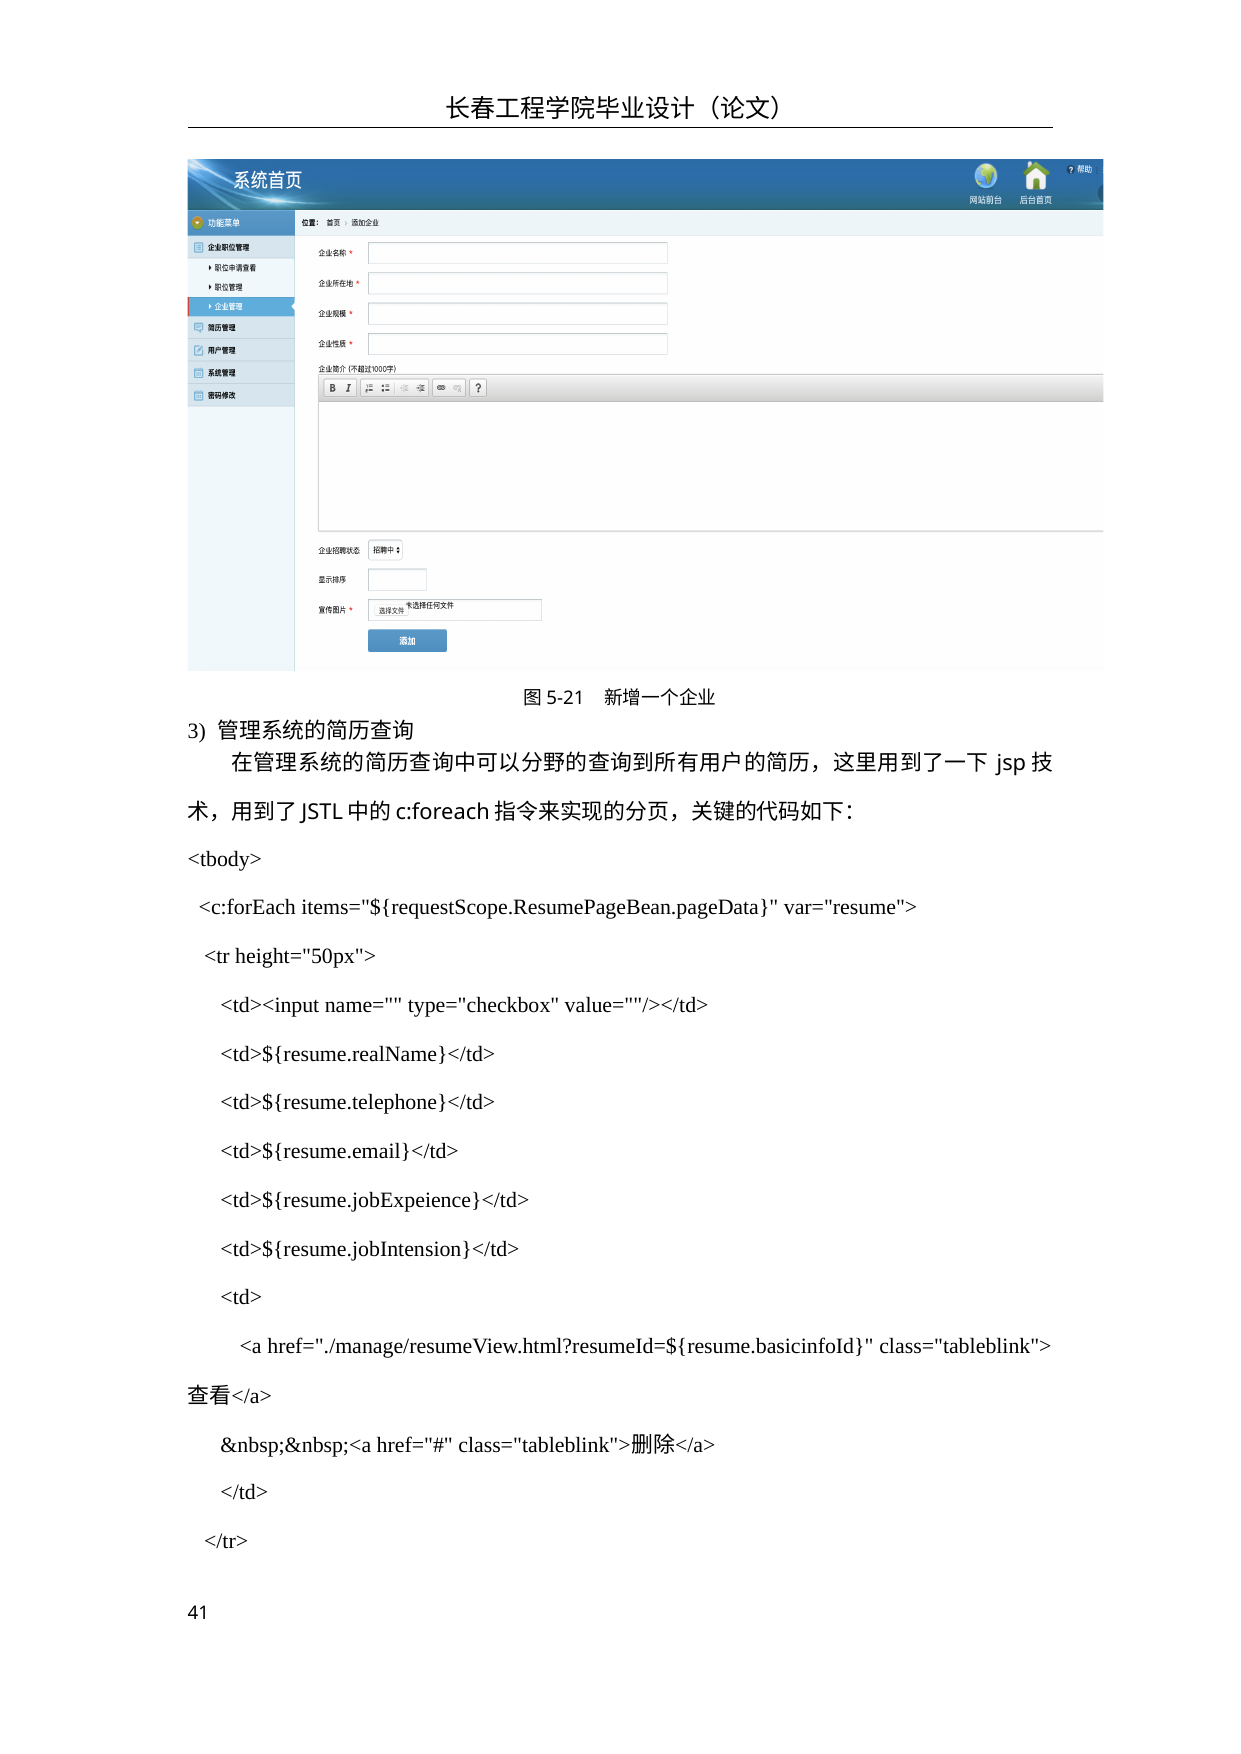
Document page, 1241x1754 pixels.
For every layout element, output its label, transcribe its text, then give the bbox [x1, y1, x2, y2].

picture [187, 159, 1104, 671]
text 3) 管理系统的简历查询 [187, 712, 1053, 745]
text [187, 842, 1053, 1557]
text 图5-21 新增一个企业 [187, 680, 1053, 712]
text 在管理系统的简历查询中可以分野的查询到所有用户的简历，这里用到了一下jsp技术，用到了JSTL中的c:foreach指令来实现的分页，关键的代码如下： [187, 745, 1053, 826]
